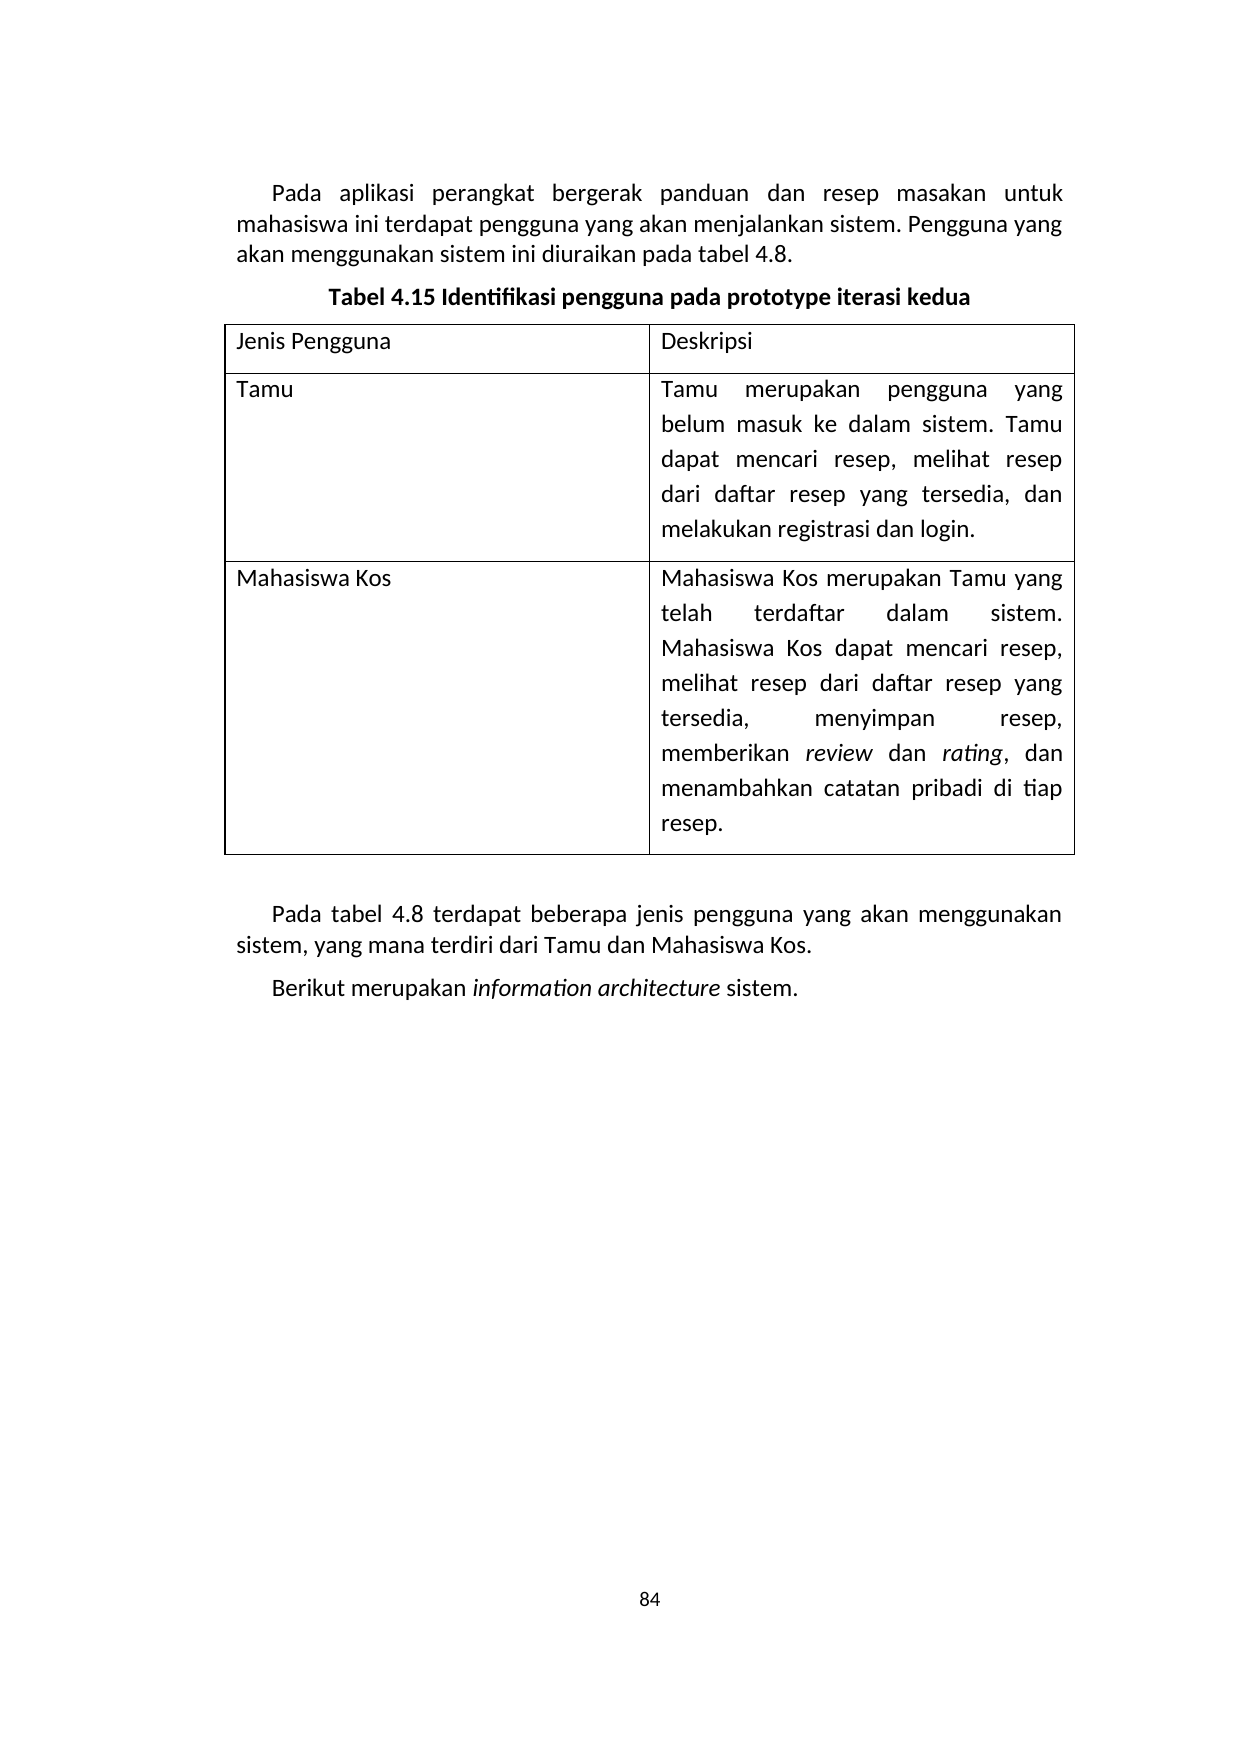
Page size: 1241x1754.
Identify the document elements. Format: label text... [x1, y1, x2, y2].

table_header Deskripsi [650, 325, 1074, 373]
text Pada aplikasi perangkat bergerak panduan dan resep masakan untuk mahasiswa ini terdapat pengguna yang akan menjalankan sistem. Pengguna yang akan menggunakan sistem ini diuraikan pada tabel 4.8. [236, 177, 1063, 269]
table_cell Tamu [226, 374, 649, 561]
table_header Jenis Pengguna [226, 325, 649, 373]
table_cell Mahasiswa Kos merupakan Tamu yang telah terdaftar dalam sistem. Mahasiswa Kos dapat mencari resep, melihat resep dari daftar resep yang tersedia, menyimpan resep, memberikan review dan rating, dan menambahkan catatan pribadi di tiap resep. [650, 562, 1074, 854]
text Pada tabel 4.8 terdapat beberapa jenis pengguna yang akan menggunakan sistem, yang mana terdiri dari Tamu dan Mahasiswa Kos. [236, 898, 1063, 959]
table_cell Tamu merupakan pengguna yang belum masuk ke dalam sistem. Tamu dapat mencari resep, melihat resep dari daftar resep yang tersedia, dan melakukan registrasi dan login. [650, 374, 1074, 561]
table_cell Mahasiswa Kos [226, 562, 649, 854]
text Berikut merupakan information architecture sistem. [236, 972, 1063, 1002]
